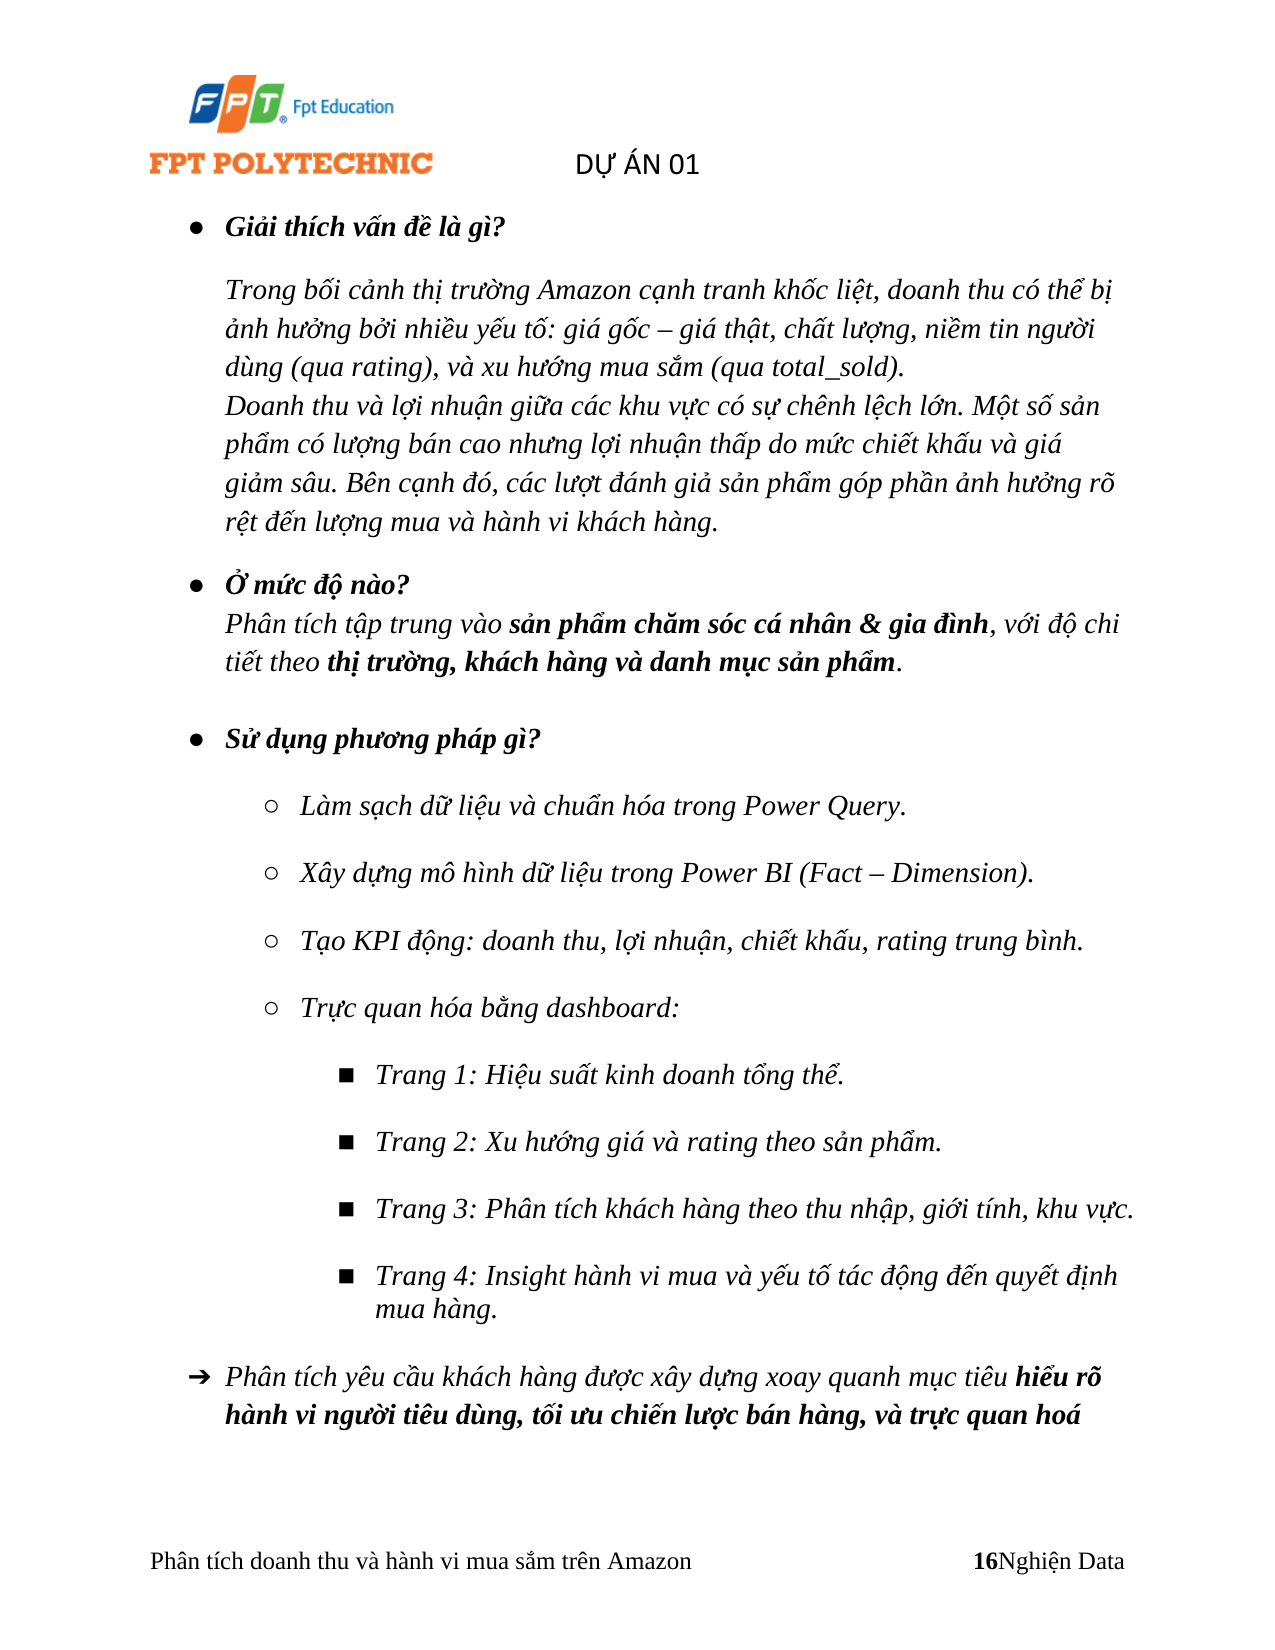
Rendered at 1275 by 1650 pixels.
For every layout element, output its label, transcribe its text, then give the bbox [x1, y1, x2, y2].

list Trang 2: Xu hướng giá và rating theo sản phẩm. [337, 1124, 1125, 1191]
list Sử dụng phương pháp gì? [187, 721, 1125, 788]
list Trang 4: Insight hành vi mua và yếu tố tác động đến quyết định mua hàng. [337, 1258, 1125, 1359]
list Làm sạch dữ liệu và chuẩn hóa trong Power Query. [262, 788, 1125, 856]
list Tạo KPI động: doanh thu, lợi nhuận, chiết khấu, rating trung bình. [262, 923, 1125, 990]
list Trực quan hóa bằng dashboard: [262, 990, 1125, 1057]
list Giải thích vấn đề là gì? [187, 209, 1125, 242]
text Trong bối cảnh thị trường Amazon cạnh tranh khốc liệt, doanh thu có thể bị ảnh hưởng bởi nhiều yếu tố: giá gốc – giá thật, chất lượng, niềm tin người dùng (qua rating), và xu hướng mua sắm (qua total_sold). Doanh thu và lợi nhuận giữa các khu vực có sự chênh lệch lớn. Một số sản phẩm có lượng bán cao nhưng lợi nhuận thấp do mức chiết khấu và giá giảm sâu. Bên cạnh đó, các lượt đánh giả sản phẩm góp phần ảnh hưởng rõ rệt đến lượng mua và hành vi khách hàng. [225, 272, 1125, 537]
list Trang 1: Hiệu suất kinh doanh tổng thể. [337, 1057, 1125, 1124]
list Xây dựng mô hình dữ liệu trong Power BI (Fact – Dimension). [262, 856, 1125, 923]
list Trang 3: Phân tích khách hàng theo thu nhập, giới tính, khu vực. [337, 1191, 1200, 1258]
picture [150, 75, 436, 174]
list Ở mức độ nào? Phân tích tập trung vào sản phẩm chăm sóc cá nhân & gia đình, với độ chi tiết theo thị trường, khách hàng và danh mục sản phẩm. [187, 567, 1125, 716]
